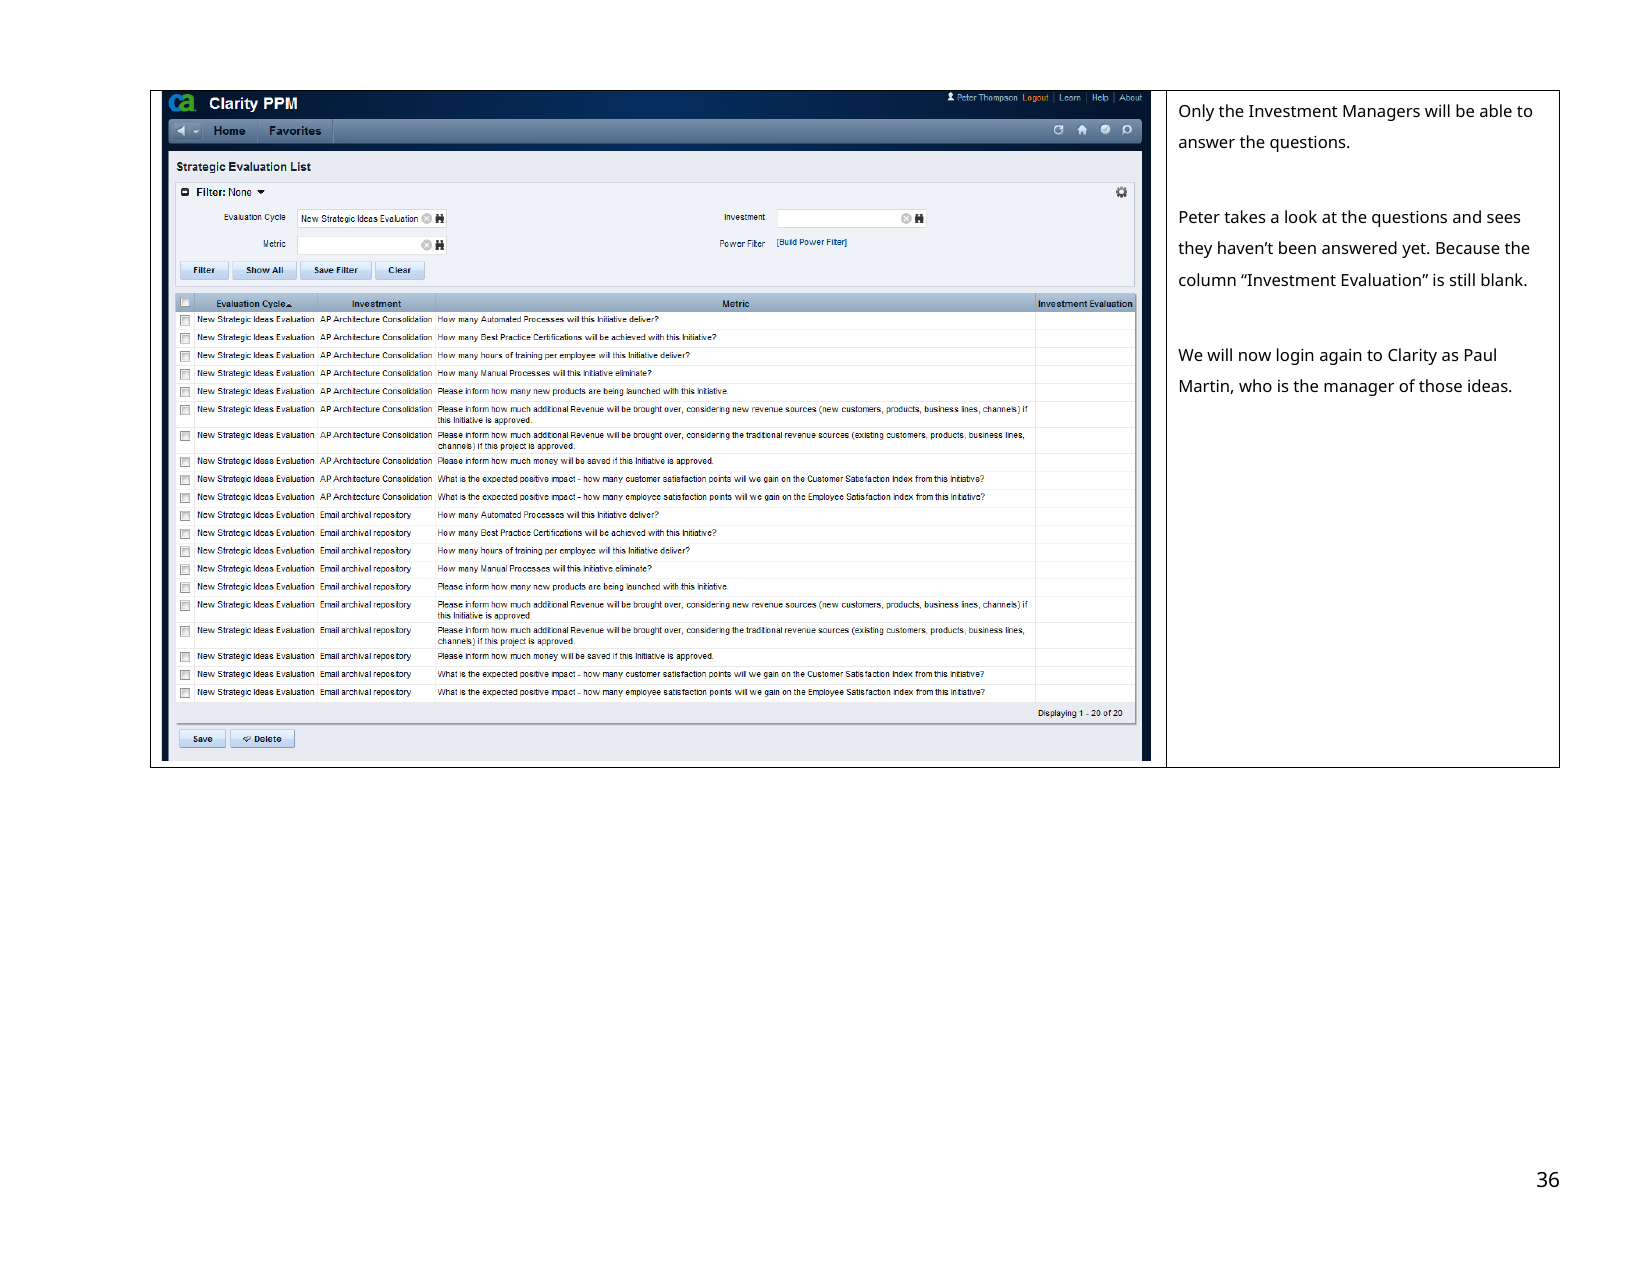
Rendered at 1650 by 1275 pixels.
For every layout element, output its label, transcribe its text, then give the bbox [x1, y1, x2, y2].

table_cell [151, 91, 1166, 767]
table_cell Only the Investment Managers will be able to answer the questions. Peter takes a look at the questions and sees they haven’t been answered yet. Because the column “Investment Evaluation” is still blank. We will now login again to Clarity as Paul Martin, who is the manager of those ideas. [1167, 91, 1559, 767]
picture [161, 91, 1151, 761]
